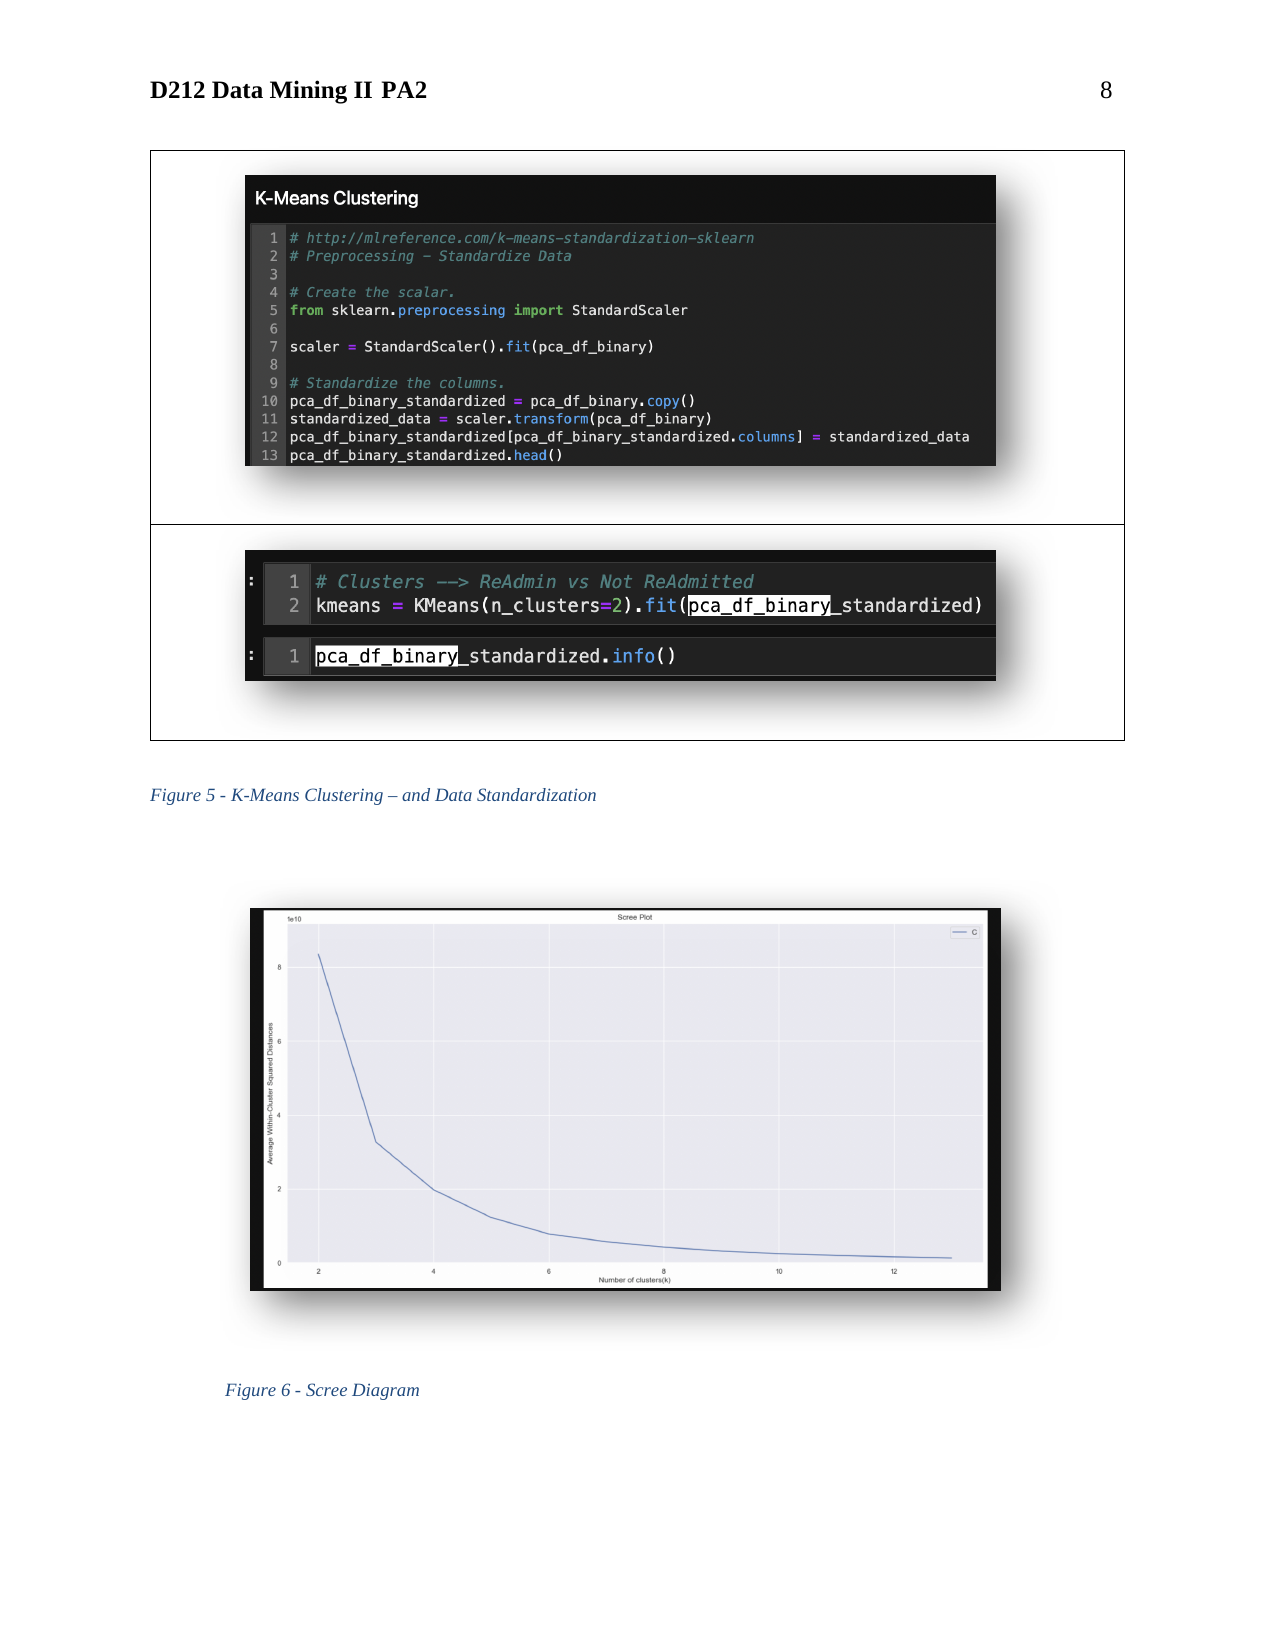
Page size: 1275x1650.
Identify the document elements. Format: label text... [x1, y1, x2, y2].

picture [245, 175, 996, 466]
picture [250, 908, 1001, 1291]
picture [245, 550, 996, 681]
table_header [151, 151, 1124, 524]
table_cell [151, 525, 1124, 740]
